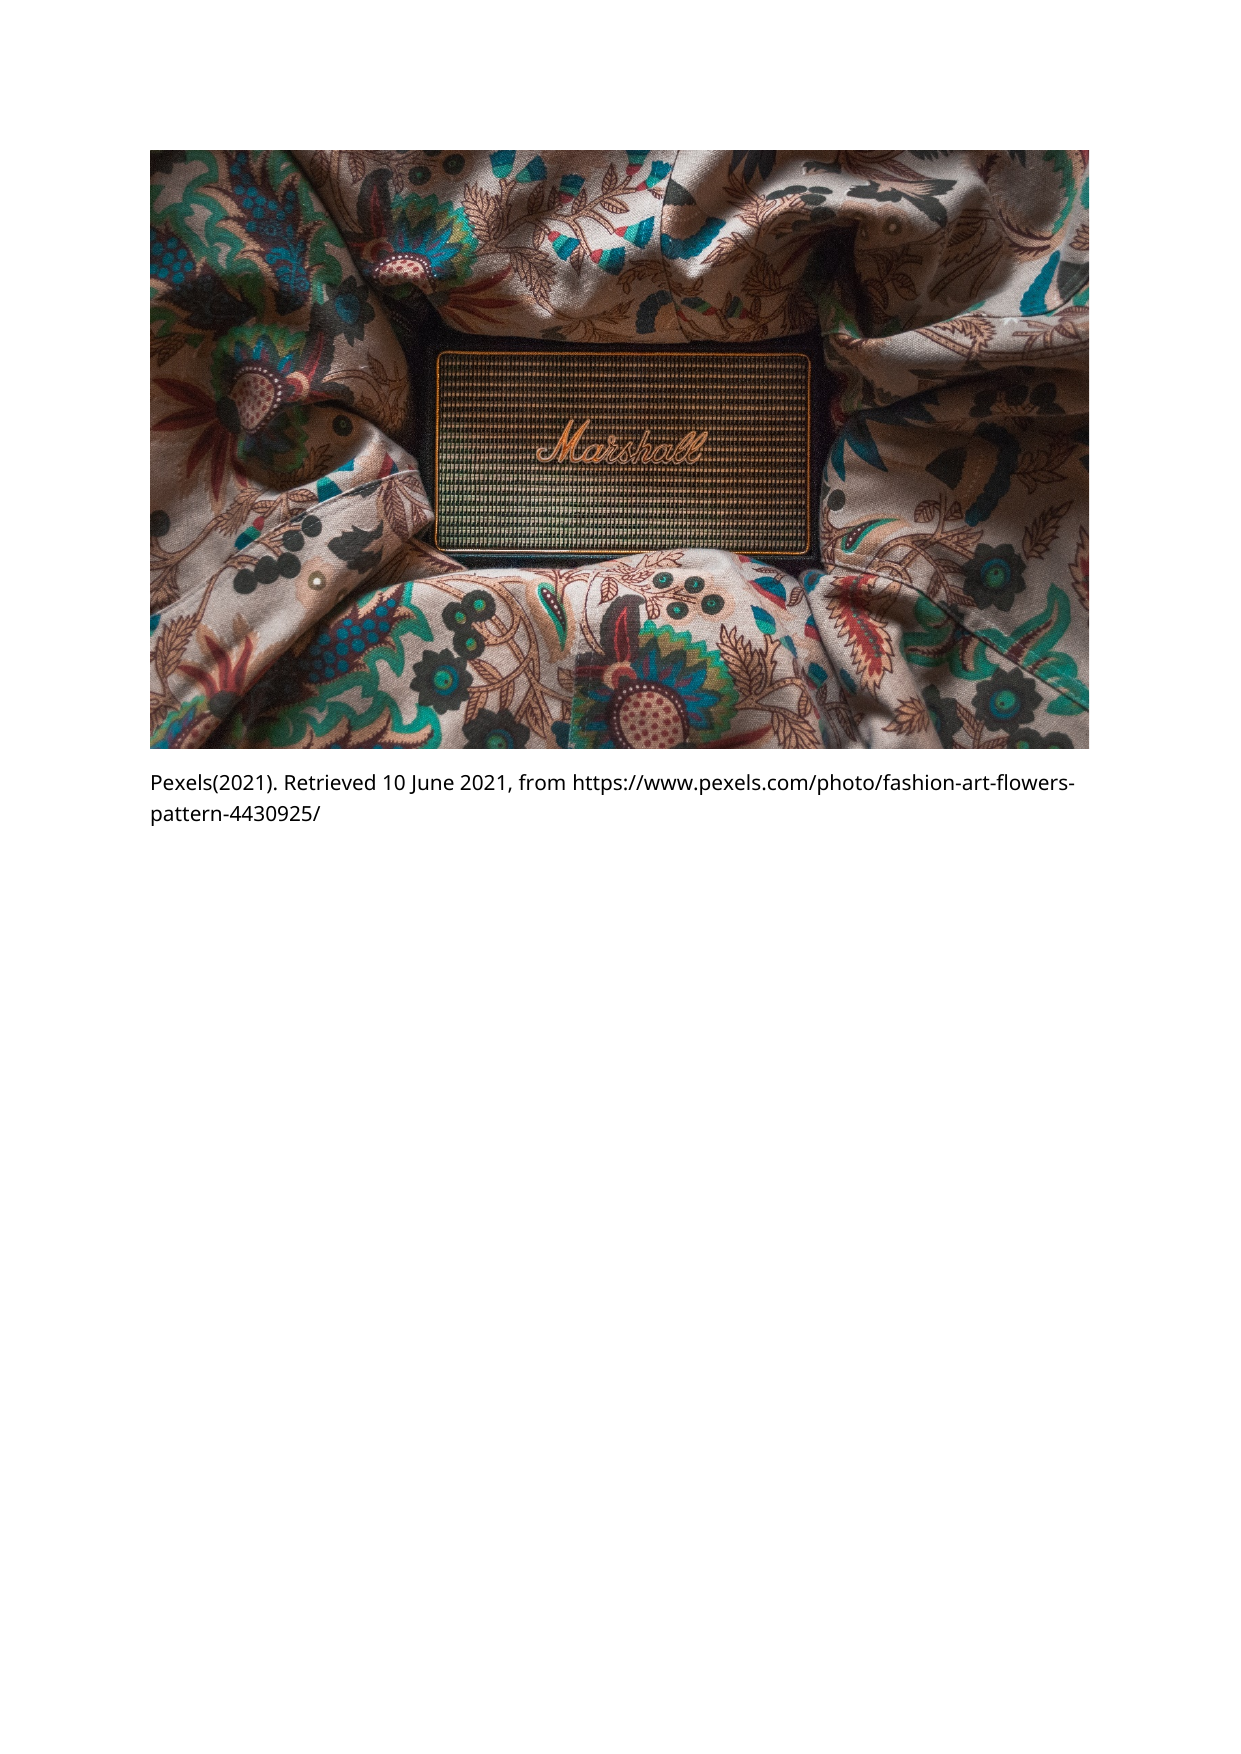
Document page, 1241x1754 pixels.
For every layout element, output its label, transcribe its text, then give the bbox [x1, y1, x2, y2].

text Pexels(2021). Retrieved 10 June 2021, from https://www.pexels.com/photo/fashion-art-flowers-pattern-4430925/ [150, 768, 1090, 827]
picture [150, 150, 1090, 749]
